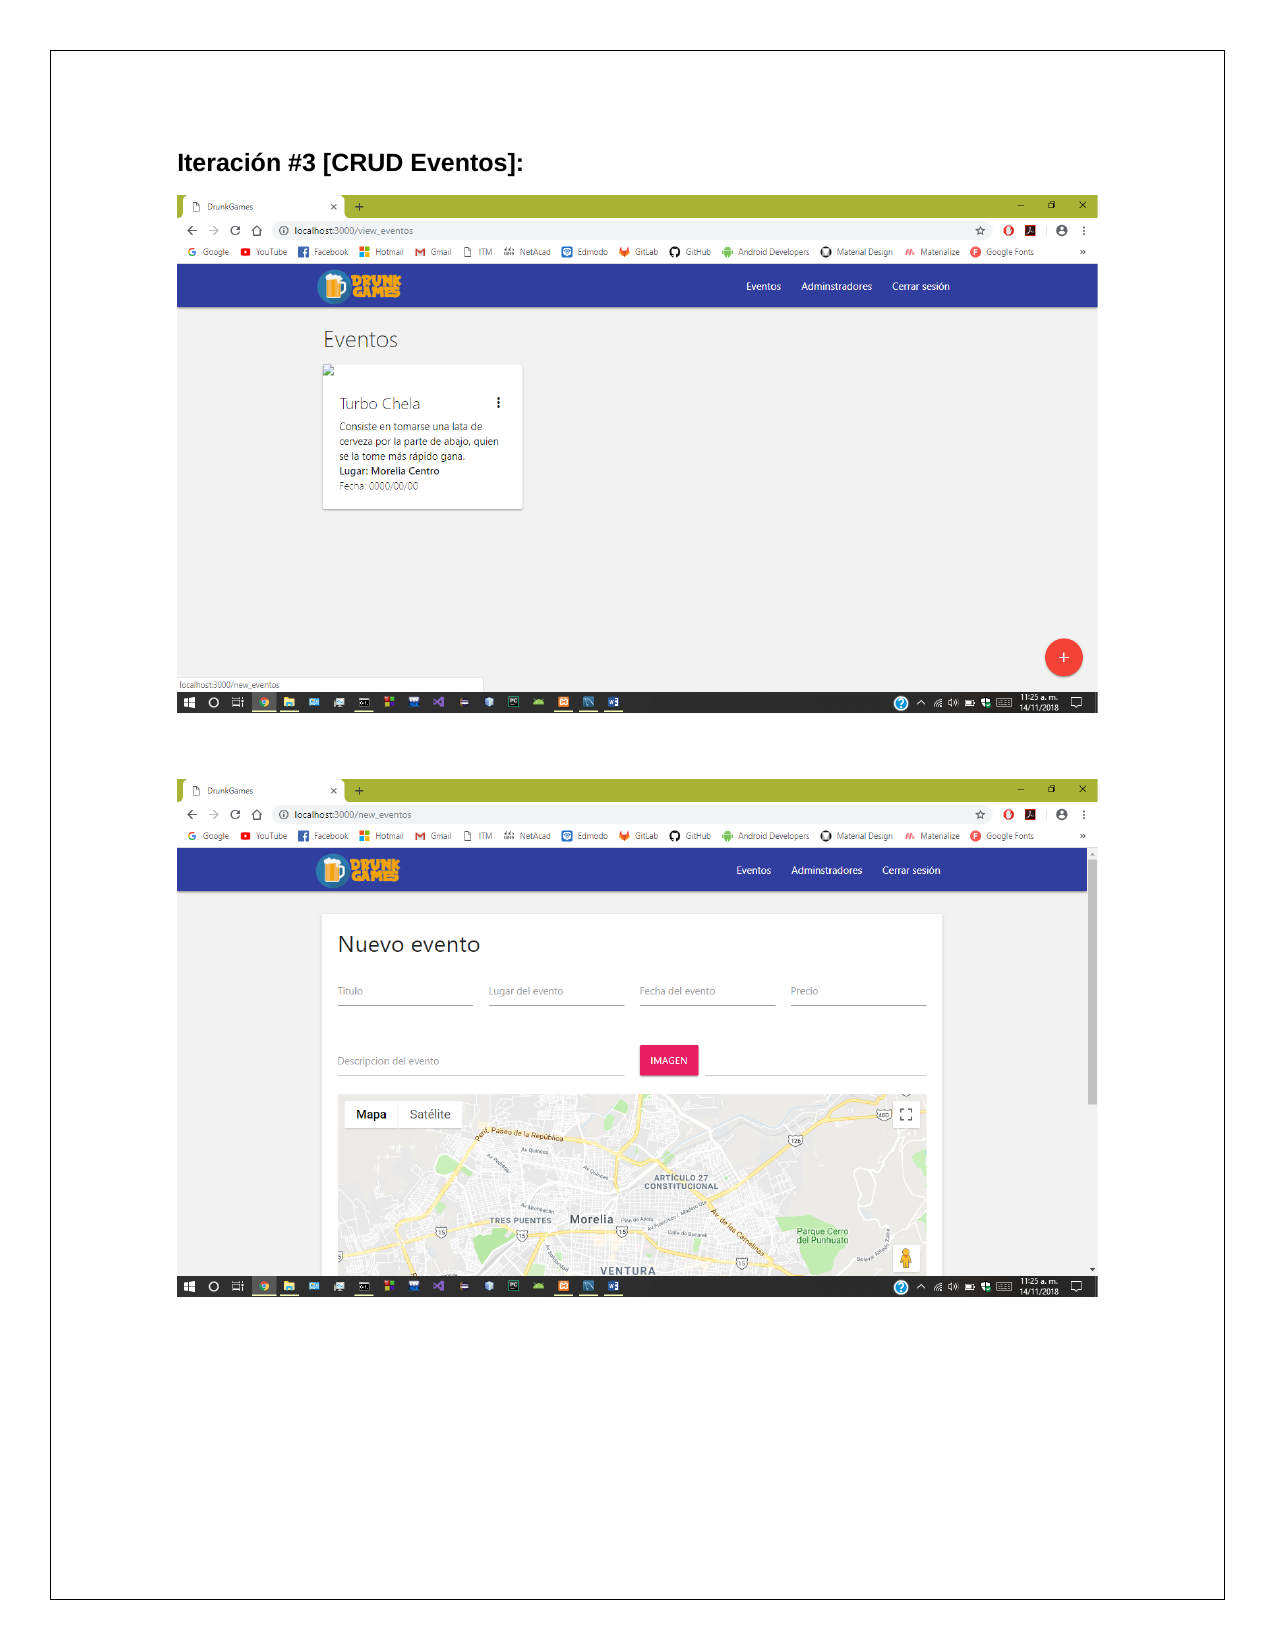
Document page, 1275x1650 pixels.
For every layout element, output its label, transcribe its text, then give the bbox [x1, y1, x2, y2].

picture [177, 779, 1098, 1297]
picture [177, 195, 1098, 713]
text Iteración #3 [CRUD Eventos]: [177, 147, 1098, 176]
